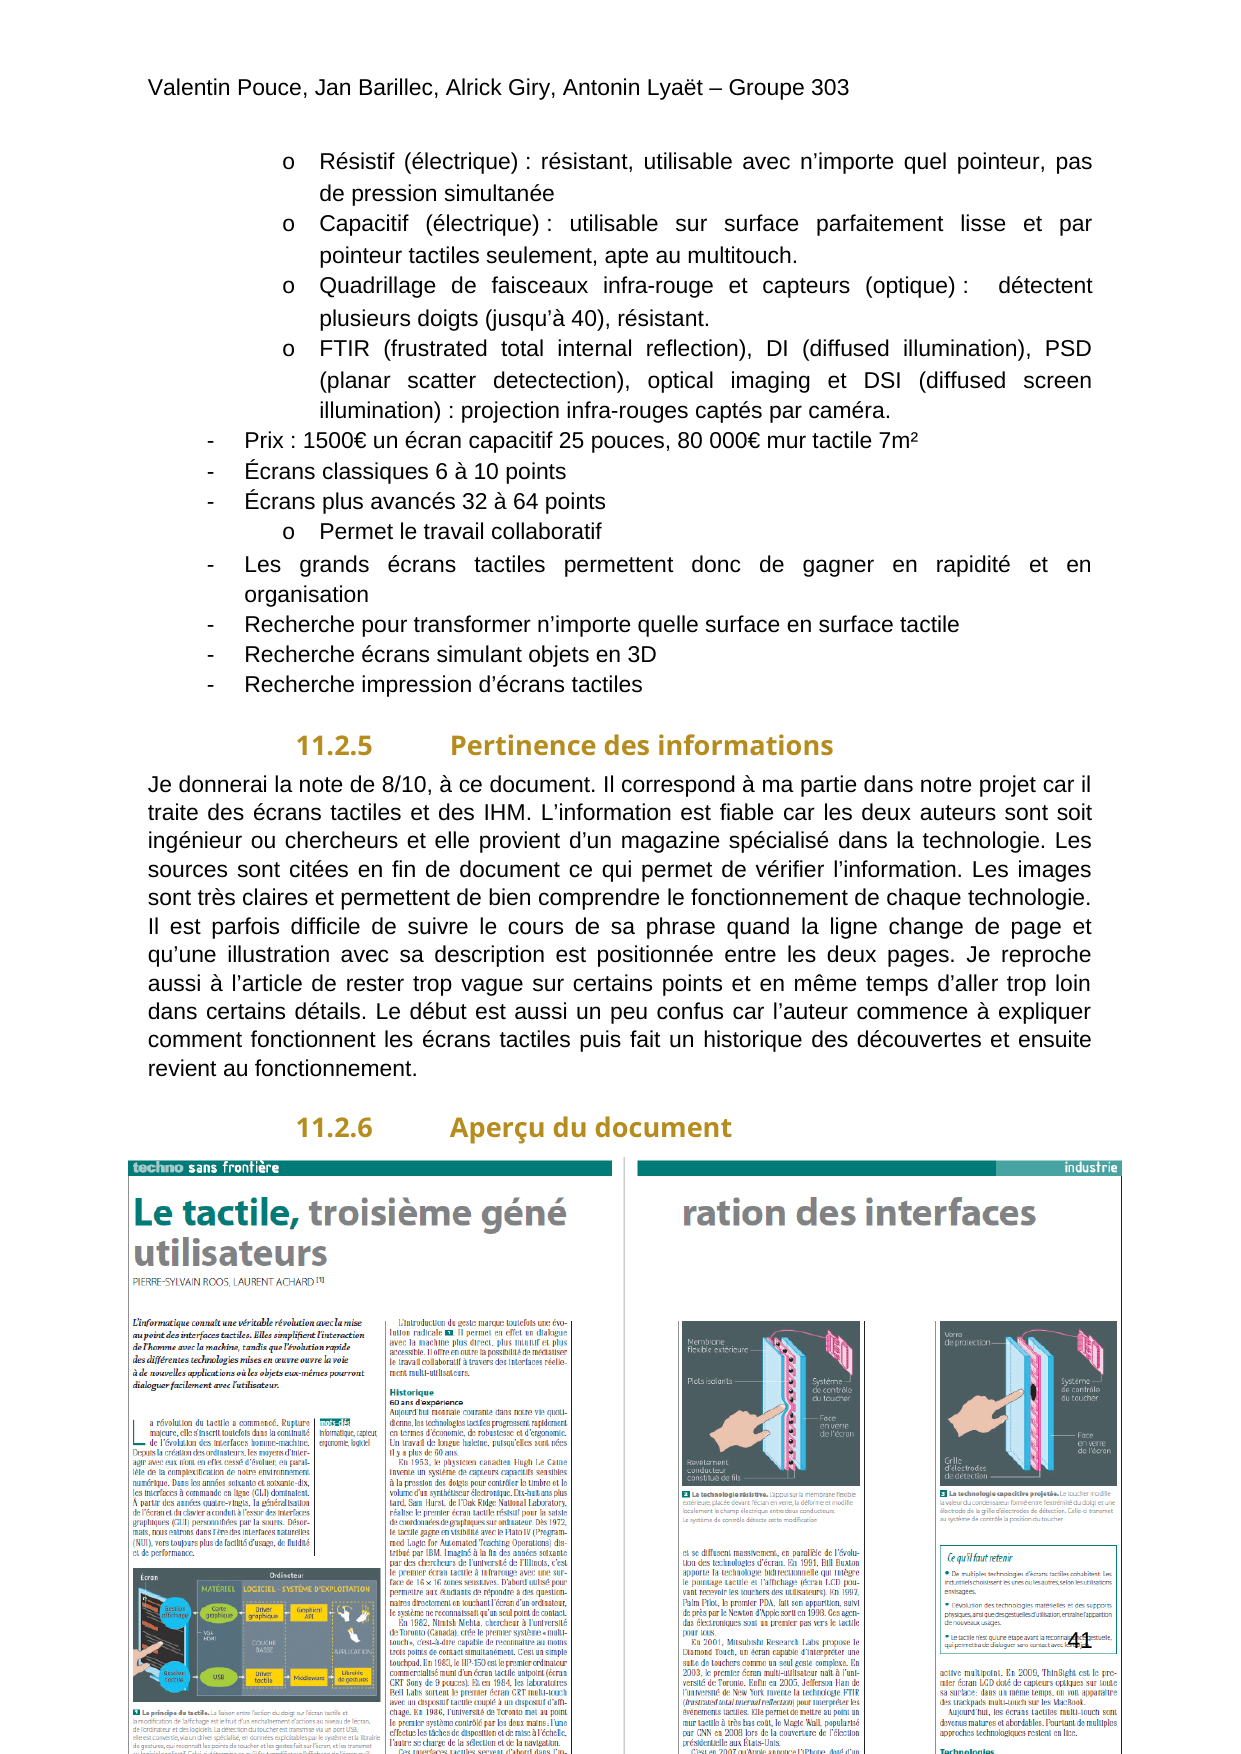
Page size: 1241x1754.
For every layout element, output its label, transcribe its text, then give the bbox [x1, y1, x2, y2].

text Je donnerai la note de 8/10, à ce document. Il correspond à ma partie dans notre projet car il traite des écrans tactiles et des IHM. L’information est fiable car les deux auteurs sont soit ingénieur ou chercheurs et elle provient d’un magazine spécialisé dans la technologie. Les sources sont citées en fin de document ce qui permet de vérifier l’information. Les images sont très claires et permettent de bien comprendre le fonctionnement de chaque technologie. Il est parfois difficile de suivre le cours de sa phrase quand la ligne change de page et qu’une illustration avec sa description est positionnée entre les deux pages. Je reproche aussi à l’article de rester trop vague sur certains points et en même temps d’aller trop loin dans certains détails. Le début est aussi un peu confus car l’auteur commence à expliquer comment fonctionnent les écrans tactiles puis fait un historique des découvertes et ensuite revient au fonctionnement. [148, 771, 1093, 1081]
subtitle Aperçu du document [295, 1108, 1093, 1145]
subtitle Pertinence des informations [295, 727, 1093, 763]
list FTIR (frustrated total internal reflection), DI (diffused illumination), PSD (planar scatter detectection), optical imaging et DSI (diffused screen illumination) : projection infra-rouges captés par caméra. [282, 335, 1093, 423]
list Permet le travail collaboratif [282, 518, 1093, 546]
list Résistif (électrique) : résistant, utilisable avec n’importe quel pointeur, pas de pression simultanée [282, 148, 1093, 206]
list Quadrillage de faisceaux infra-rouge et capteurs (optique) : détectent plusieurs doigts (jusqu’à 40), résistant. [282, 272, 1093, 331]
list Recherche impression d’écrans tactiles [207, 671, 1093, 698]
list Capacitif (électrique) : utilisable sur surface parfaitement lisse et par pointeur tactiles seulement, apte au multitouch. [282, 210, 1093, 268]
list Écrans classiques 6 à 10 points [207, 458, 1093, 484]
list Écrans plus avancés 32 à 64 points [207, 488, 1093, 514]
list Les grands écrans tactiles permettent donc de gagner en rapidité et en organisation [207, 551, 1093, 607]
list Recherche pour transformer n’importe quelle surface en surface tactile [207, 611, 1093, 637]
picture [124, 1157, 1128, 1754]
list Recherche écrans simulant objets en 3D [207, 641, 1093, 667]
list Prix : 1500€ un écran capacitif 25 pouces, 80 000€ mur tactile 7m² [207, 427, 1093, 454]
